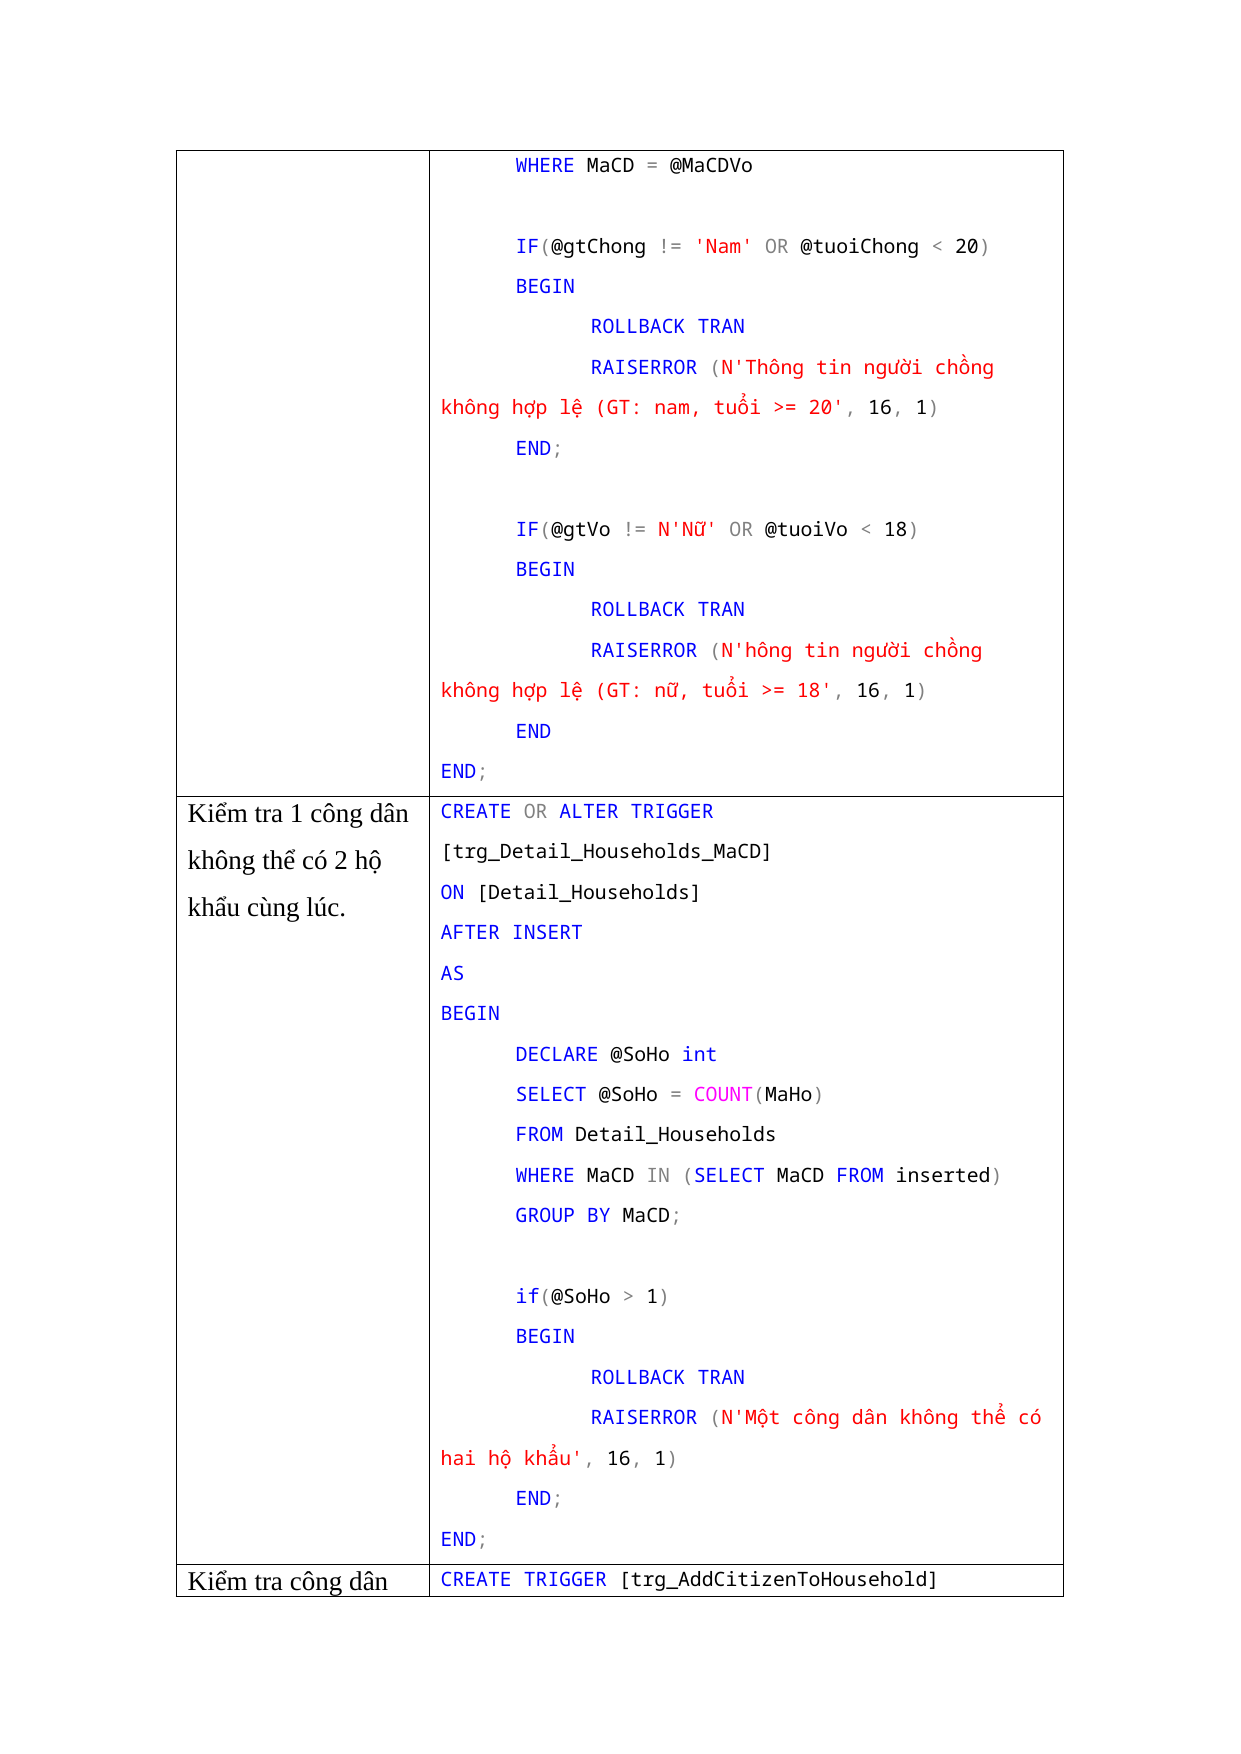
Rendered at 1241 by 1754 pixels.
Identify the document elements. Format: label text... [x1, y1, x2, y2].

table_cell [177, 151, 429, 796]
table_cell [177, 1565, 429, 1596]
table_cell Kiểm tra 1 công dân không thể có 2 hộ khẩu cùng lúc. [177, 797, 429, 1564]
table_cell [430, 1565, 1063, 1596]
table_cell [430, 151, 1063, 796]
table_cell CREATE OR ALTER TRIGGER [trg_Detail_Households_MaCD] ON [Detail_Households] AFTER INSERT AS BEGIN DECLARE @SoHo int SELECT @SoHo = COUNT(MaHo) FROM Detail_Households WHERE MaCD IN (SELECT MaCD FROM inserted) GROUP BY MaCD; if(@SoHo > 1) BEGIN ROLLBACK TRAN RAISERROR (N'Một công dân không thể có hai hộ khẩu', 16, 1) END; END; [430, 797, 1063, 1564]
